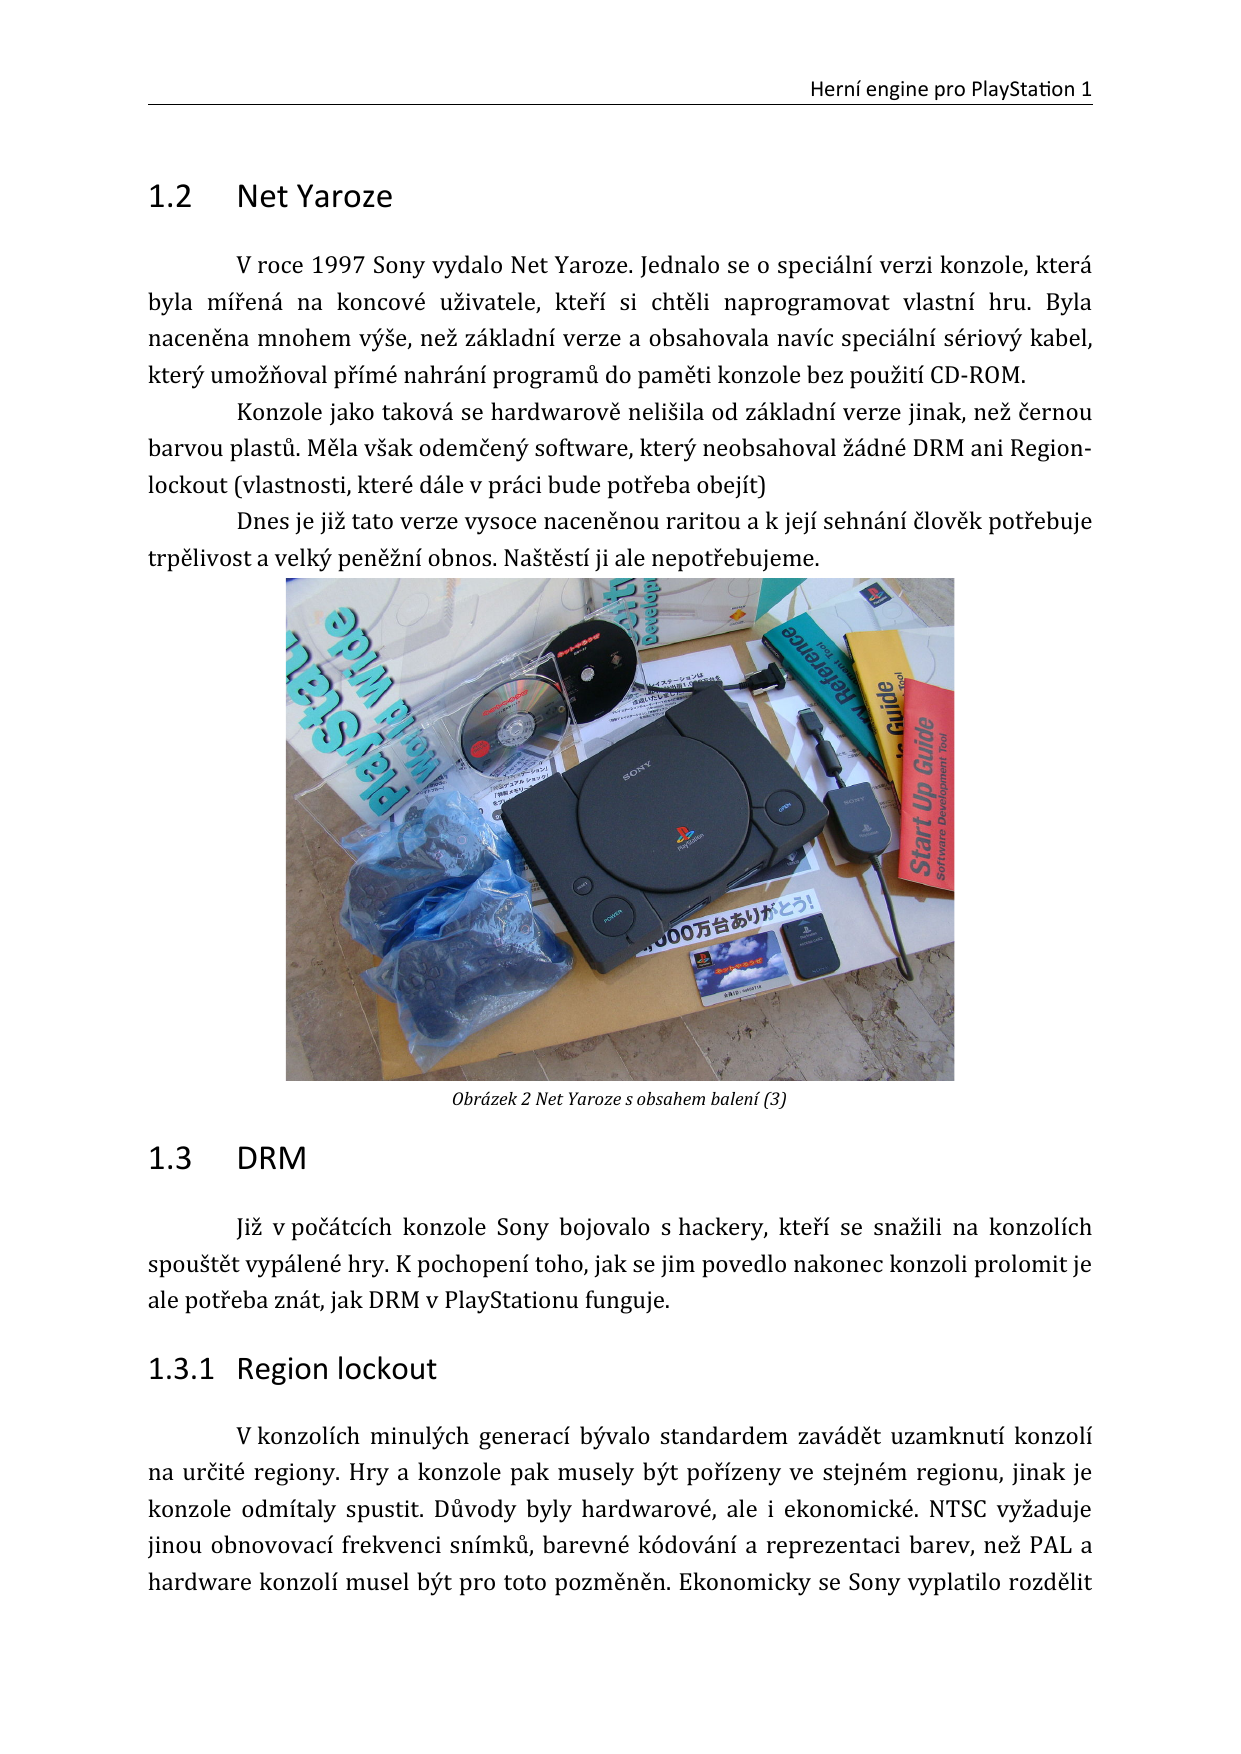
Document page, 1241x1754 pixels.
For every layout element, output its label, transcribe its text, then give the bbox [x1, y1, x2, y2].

subtitle DRM [148, 1135, 1093, 1178]
text Dnes je již tato verze vysoce naceněnou raritou a k její sehnání člověk potřebuje trpělivost a velký peněžní obnos. Naštěstí ji ale nepotřebujeme. [148, 506, 1093, 572]
picture [285, 578, 955, 1081]
text Obrázek 2 Net Yaroze s obsahem balení [148, 1088, 1093, 1110]
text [148, 1420, 1093, 1596]
subtitle Net Yaroze [148, 173, 1093, 216]
text Konzole jako taková se hardwarově nelišila od základní verze jinak, než černou barvou plastů. Měla však odemčený software, který neobsahoval žádné DRM ani Region-lockout (vlastnosti, které dále v práci bude potřeba obejít) [148, 396, 1093, 498]
text V roce 1997 Sony vydalo Net Yaroze. Jednalo se o speciální verzi konzole, která byla mířená na koncové uživatele, kteří si chtěli naprogramovat vlastní hru. Byla naceněna mnohem výše, než základní verze a obsahovala navíc speciální sériový kabel, který umožňoval přímé nahrání programů do paměti konzole bez použití CD-ROM. [148, 250, 1093, 389]
subtitle Region lockout [148, 1347, 1093, 1387]
text Již v počátcích konzole Sony bojovalo s hackery, kteří se snažili na konzolích spouštět vypálené hry. K pochopení toho, jak se jim povedlo nakonec konzoli prolomit je ale potřeba znát, jak DRM v PlayStationu funguje. [148, 1212, 1093, 1314]
